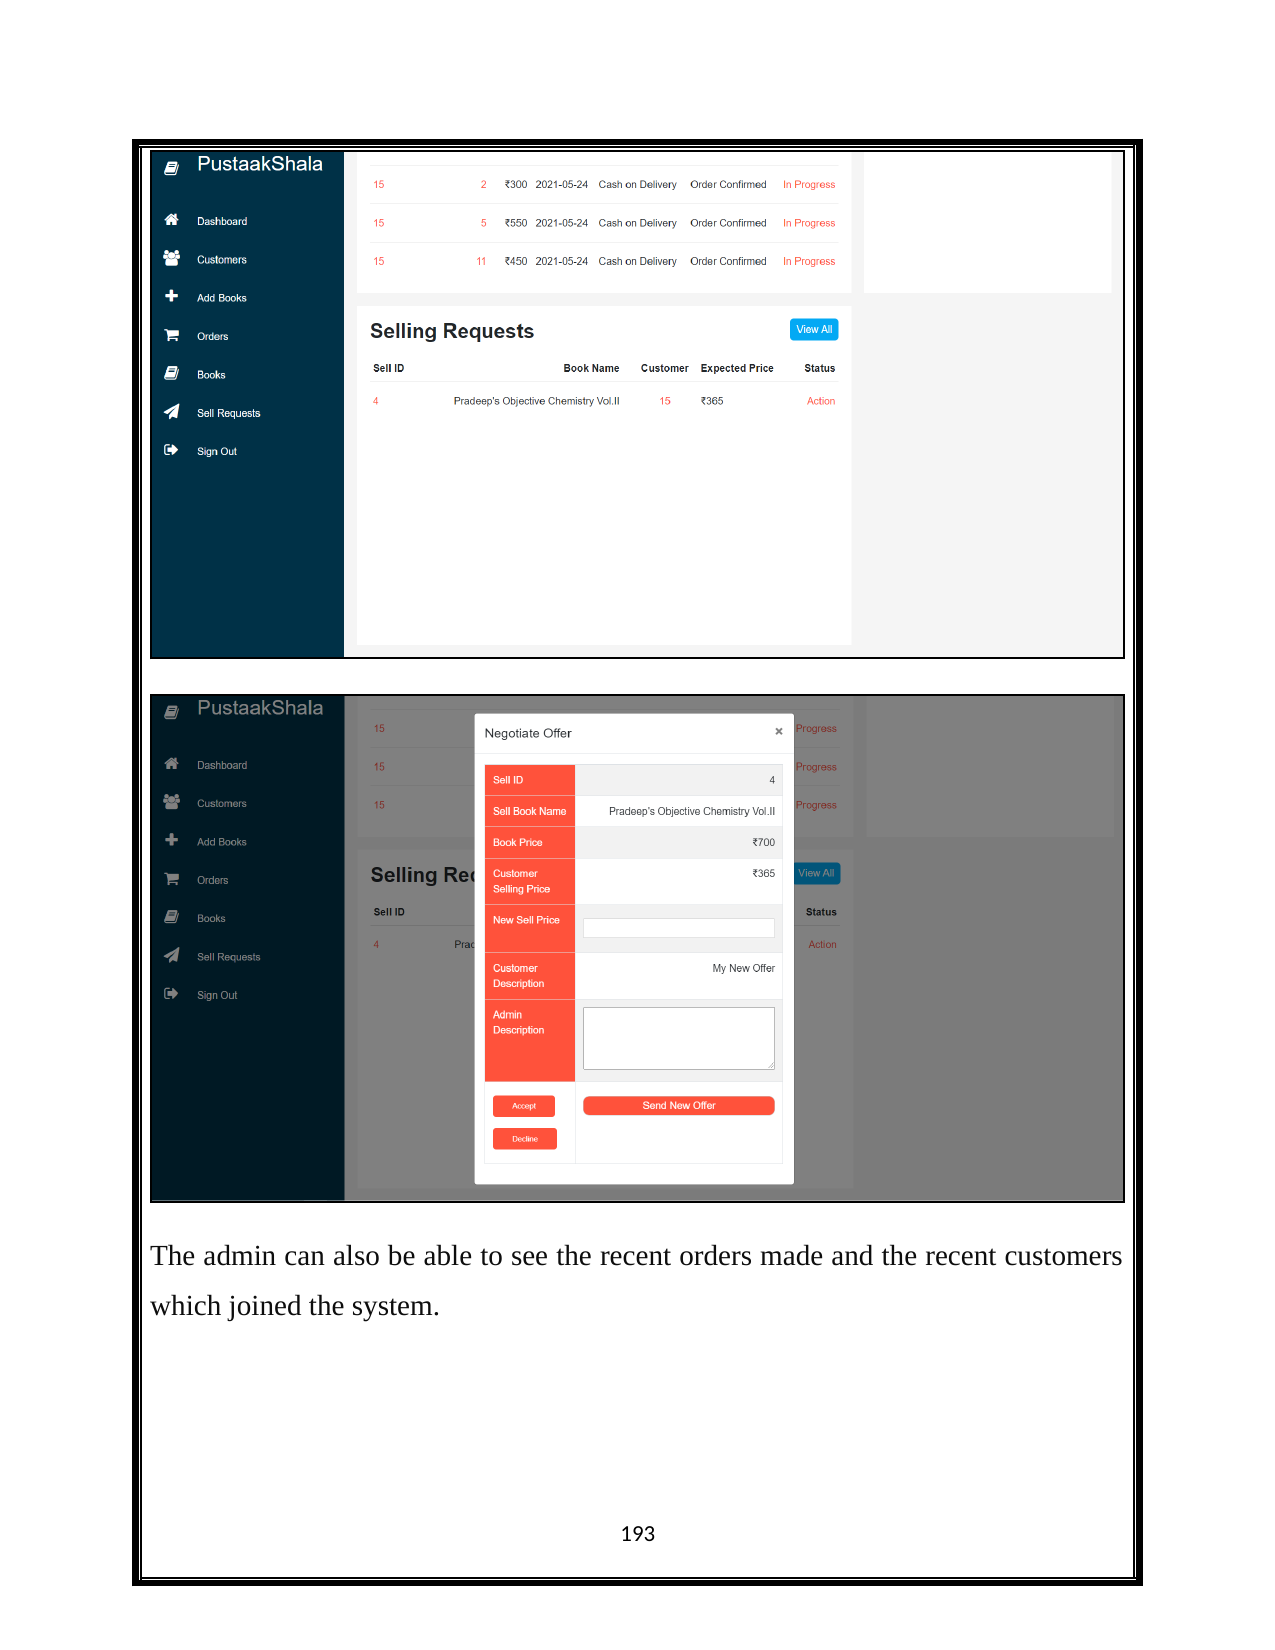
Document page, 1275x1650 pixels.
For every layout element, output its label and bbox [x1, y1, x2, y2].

picture [165, 162, 178, 174]
picture [345, 152, 1123, 657]
picture [166, 290, 177, 301]
picture [166, 214, 177, 224]
picture [168, 446, 177, 454]
picture [263, 157, 268, 170]
picture [167, 331, 178, 340]
picture [164, 251, 179, 265]
picture [165, 367, 178, 379]
picture [166, 404, 179, 418]
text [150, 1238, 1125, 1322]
picture [152, 696, 1123, 1201]
